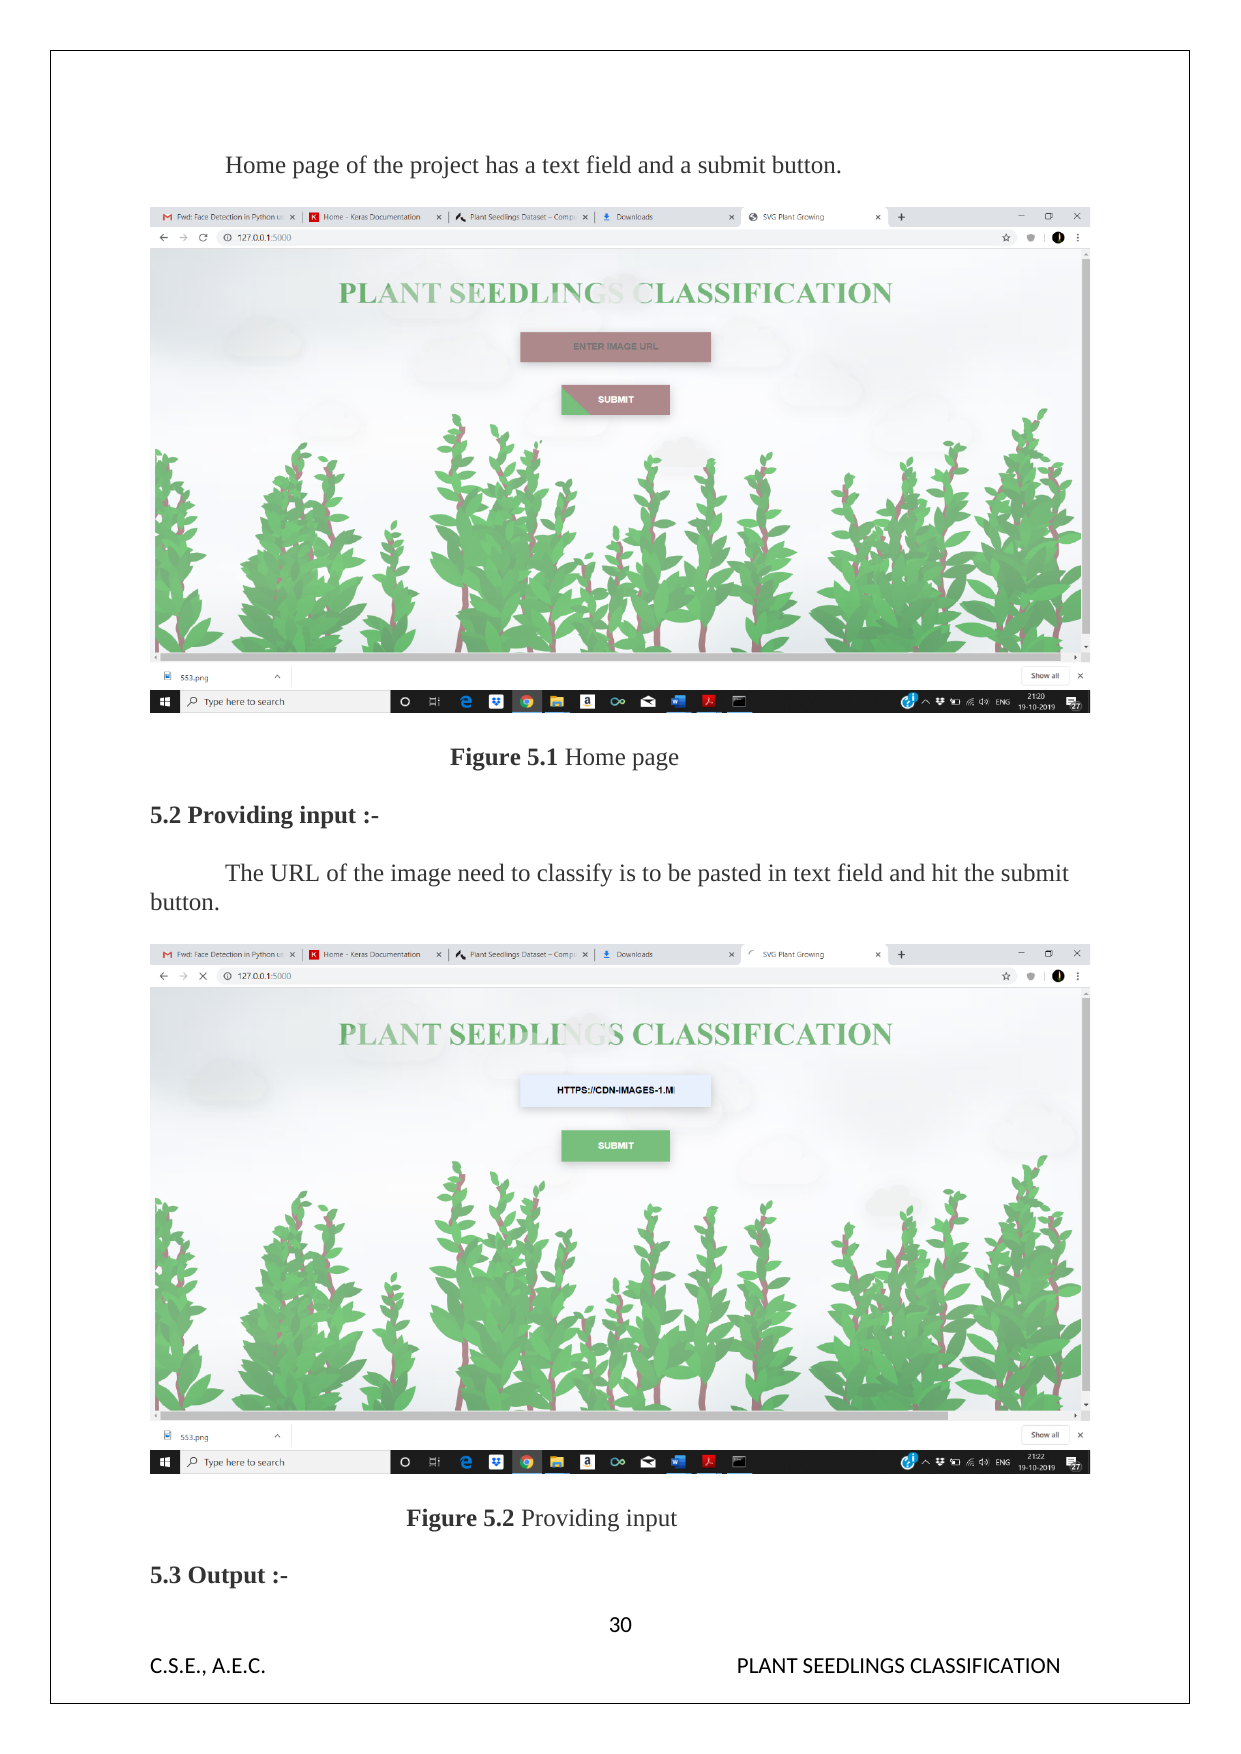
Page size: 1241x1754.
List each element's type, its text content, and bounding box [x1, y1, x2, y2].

picture [150, 944, 1091, 1474]
text 5.2 Providing input :- [150, 800, 1090, 829]
text Figure 5.1 Home page [150, 742, 1090, 771]
text Home page of the project has a text field and a submit button. [150, 150, 1090, 179]
text Figure 5.2 Providing input [150, 1503, 1090, 1531]
text 5.3 Output :- [150, 1561, 1090, 1589]
picture [150, 207, 1091, 713]
text The URL of the image need to classify is to be pasted in text field and hit the submit button. [150, 858, 1090, 915]
